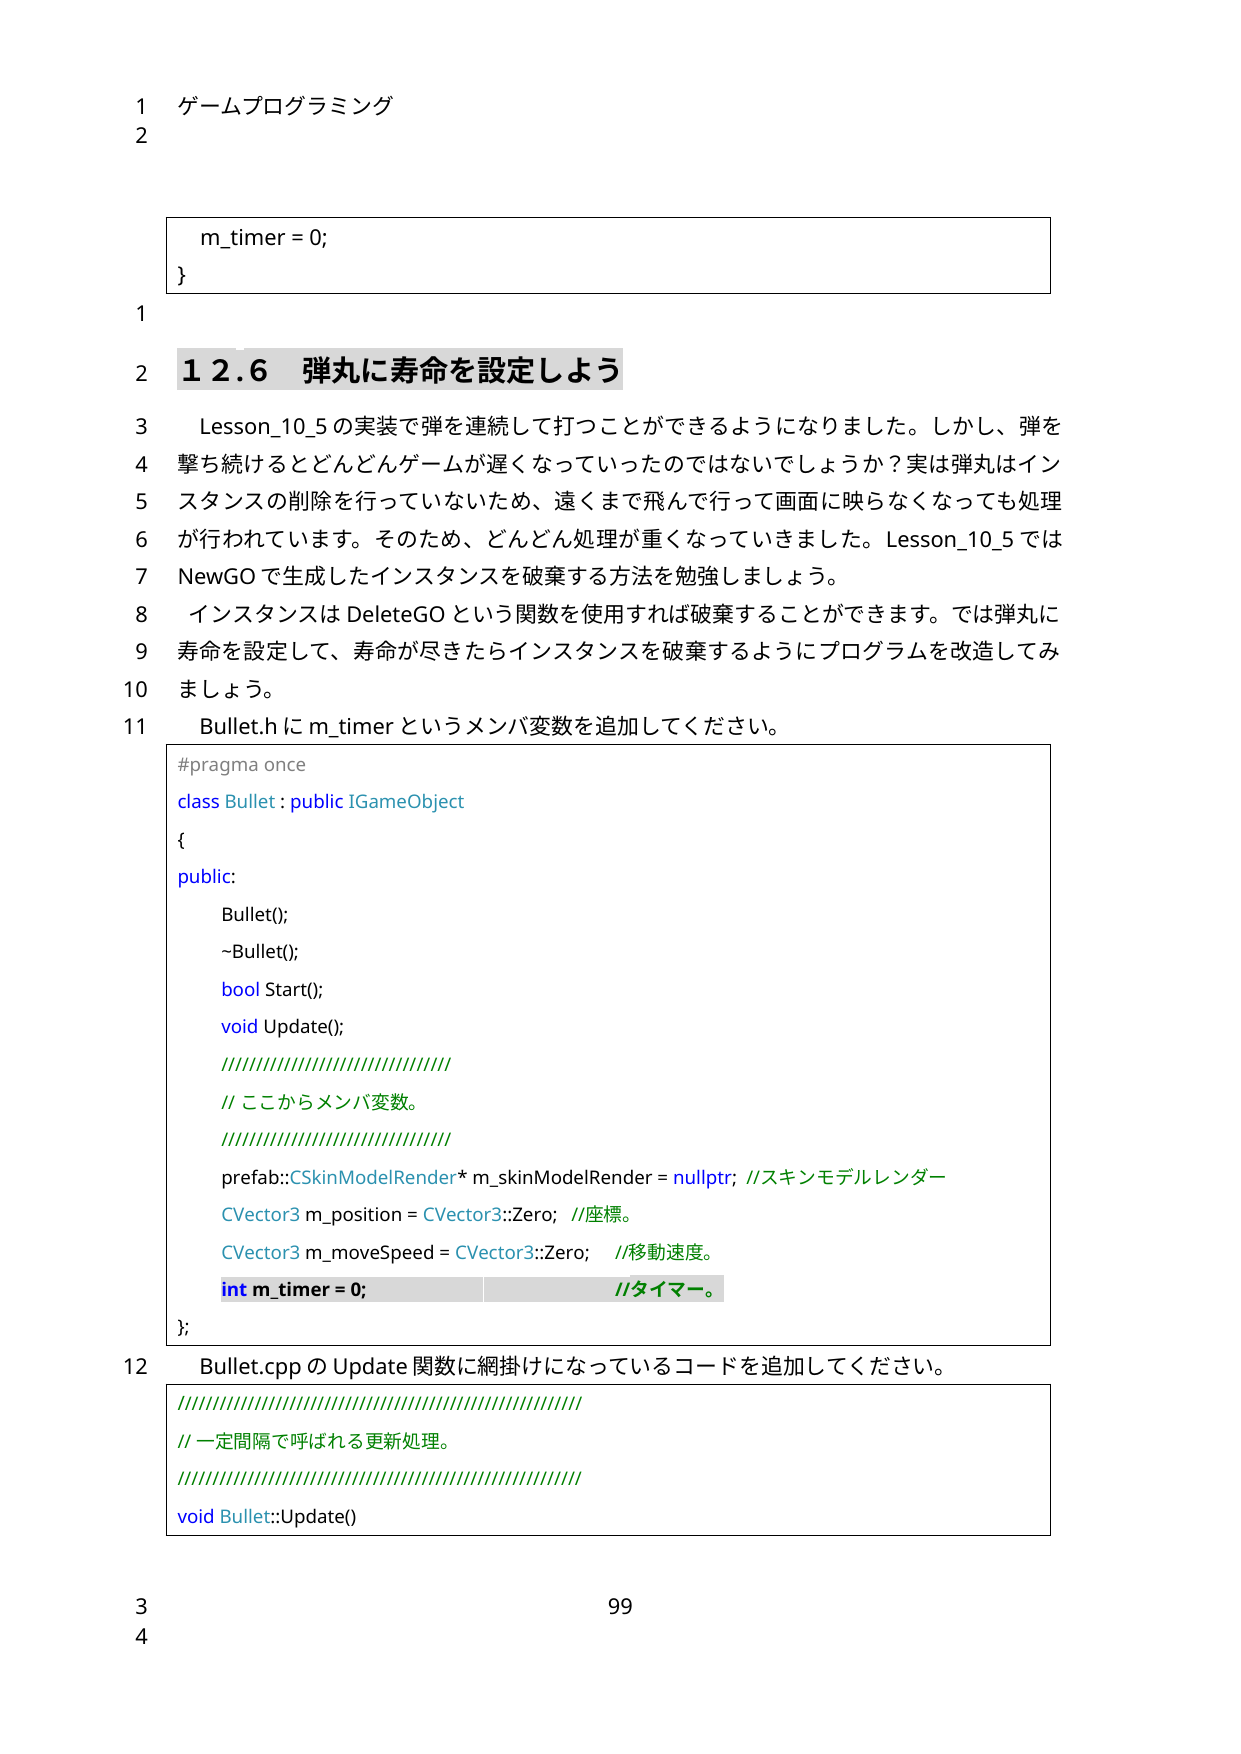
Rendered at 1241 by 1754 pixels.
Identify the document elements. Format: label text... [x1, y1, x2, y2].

text Bullet.cppのUpdate関数に網掛けになっているコードを追加してください。 [177, 1346, 1063, 1383]
text Bullet.hにm_timerというメンバ変数を追加してください。 [177, 706, 1063, 744]
subtitle １２.６ 弾丸に寿命を設定しよう [177, 331, 1063, 406]
table_header #pragma once class Bullet : public IGameObject { public: Bullet(); ~Bullet(); bool Start(); void Update(); ///////////////////////////////// // ここからメンバ変数。 ///////////////////////////////// prefab::CSkinModelRender* m_skinModelRender = nullptr; //スキンモデルレンダー CVector3 m_position = CVector3::Zero; //座標。 CVector3 m_moveSpeed = CVector3::Zero; //移動速度。 int m_timer = 0; //タイマー。 }; [167, 745, 1050, 1345]
text Lesson_10_5の実装で弾を連続して打つことができるようになりました。しかし、弾を撃ち続けるとどんどんゲームが遅くなっていったのではないでしょうか？実は弾丸はインスタンスの削除を行っていないため、遠くまで飛んで行って画面に映らなくなっても処理が行われています。そのため、どんどん処理が重くなっていきました。Lesson_10_5ではNewGOで生成したインスタンスを破棄する方法を勉強しましょう。 [177, 406, 1063, 594]
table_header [167, 218, 1050, 293]
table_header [167, 1385, 1050, 1534]
text インスタンスはDeleteGOという関数を使用すれば破棄することができます。では弾丸に寿命を設定して、寿命が尽きたらインスタンスを破棄するようにプログラムを改造してみましょう。 [177, 594, 1063, 706]
